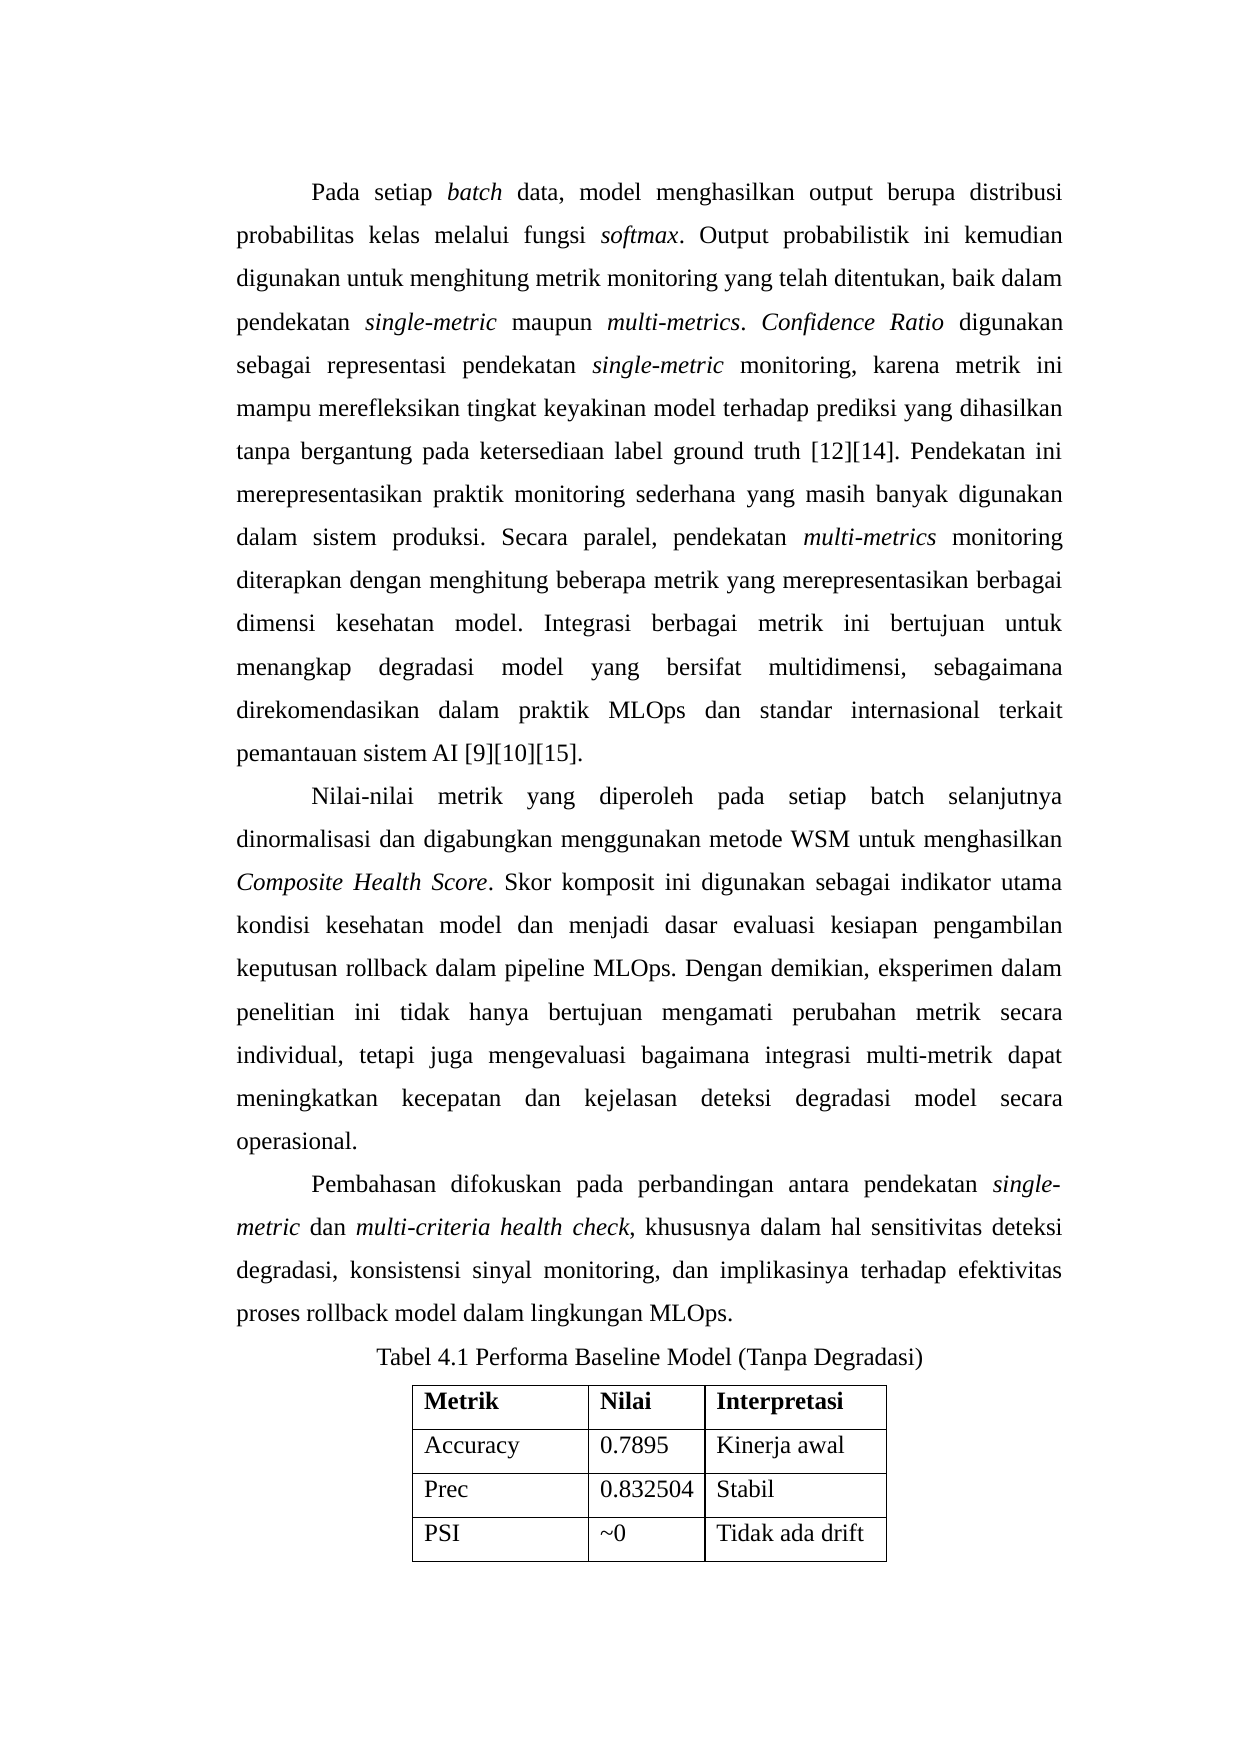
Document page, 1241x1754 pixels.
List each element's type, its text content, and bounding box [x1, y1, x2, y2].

table_cell Kinerja awal [706, 1430, 886, 1473]
table_header Metrik [413, 1386, 588, 1429]
table_cell Accuracy [413, 1430, 588, 1473]
table_cell PSI [413, 1518, 588, 1561]
table_cell Prec [413, 1474, 588, 1517]
text Tabel 4.1 Performa Baseline Model (Tanpa Degradasi) [236, 1342, 1063, 1370]
table_header Nilai [589, 1386, 704, 1429]
table_cell Tidak ada drift [706, 1518, 886, 1561]
table_cell ~0 [589, 1518, 704, 1561]
table_cell Stabil [706, 1474, 886, 1517]
text Pada setiap batch data, model menghasilkan output berupa distribusi probabilitas kelas melalui fungsi softmax. Output probabilistik ini kemudian digunakan untuk menghitung metrik monitoring yang telah ditentukan, baik dalam pendekatan single-metric maupun multi-metrics. Confidence Ratio digunakan sebagai representasi pendekatan single-metric monitoring, karena metrik ini mampu merefleksikan tingkat keyakinan model terhadap prediksi yang dihasilkan tanpa bergantung pada ketersediaan label ground truth [12][14]. Pendekatan ini merepresentasikan praktik monitoring sederhana yang masih banyak digunakan dalam sistem produksi. Secara paralel, pendekatan multi-metrics monitoring diterapkan dengan menghitung beberapa metrik yang merepresentasikan berbagai dimensi kesehatan model. Integrasi berbagai metrik ini bertujuan untuk menangkap degradasi model yang bersifat multidimensi, sebagaimana direkomendasikan dalam praktik MLOps dan standar internasional terkait pemantauan sistem AI [9][10][15]. [236, 177, 1063, 767]
text Pembahasan difokuskan pada perbandingan antara pendekatan single-metric dan multi-criteria health check, khususnya dalam hal sensitivitas deteksi degradasi, konsistensi sinyal monitoring, dan implikasinya terhadap efektivitas proses rollback model dalam lingkungan MLOps. [236, 1169, 1063, 1327]
table_cell 0.7895 [589, 1430, 704, 1473]
text Nilai-nilai metrik yang diperoleh pada setiap batch selanjutnya dinormalisasi dan digabungkan menggunakan metode WSM untuk menghasilkan Composite Health Score. Skor komposit ini digunakan sebagai indikator utama kondisi kesehatan model dan menjadi dasar evaluasi kesiapan pengambilan keputusan rollback dalam pipeline MLOps. Dengan demikian, eksperimen dalam penelitian ini tidak hanya bertujuan mengamati perubahan metrik secara individual, tetapi juga mengevaluasi bagaimana integrasi multi-metrik dapat meningkatkan kecepatan dan kejelasan deteksi degradasi model secara operasional. [236, 781, 1063, 1155]
table_cell 0.832504 [589, 1474, 704, 1517]
table_header Interpretasi [706, 1386, 886, 1429]
